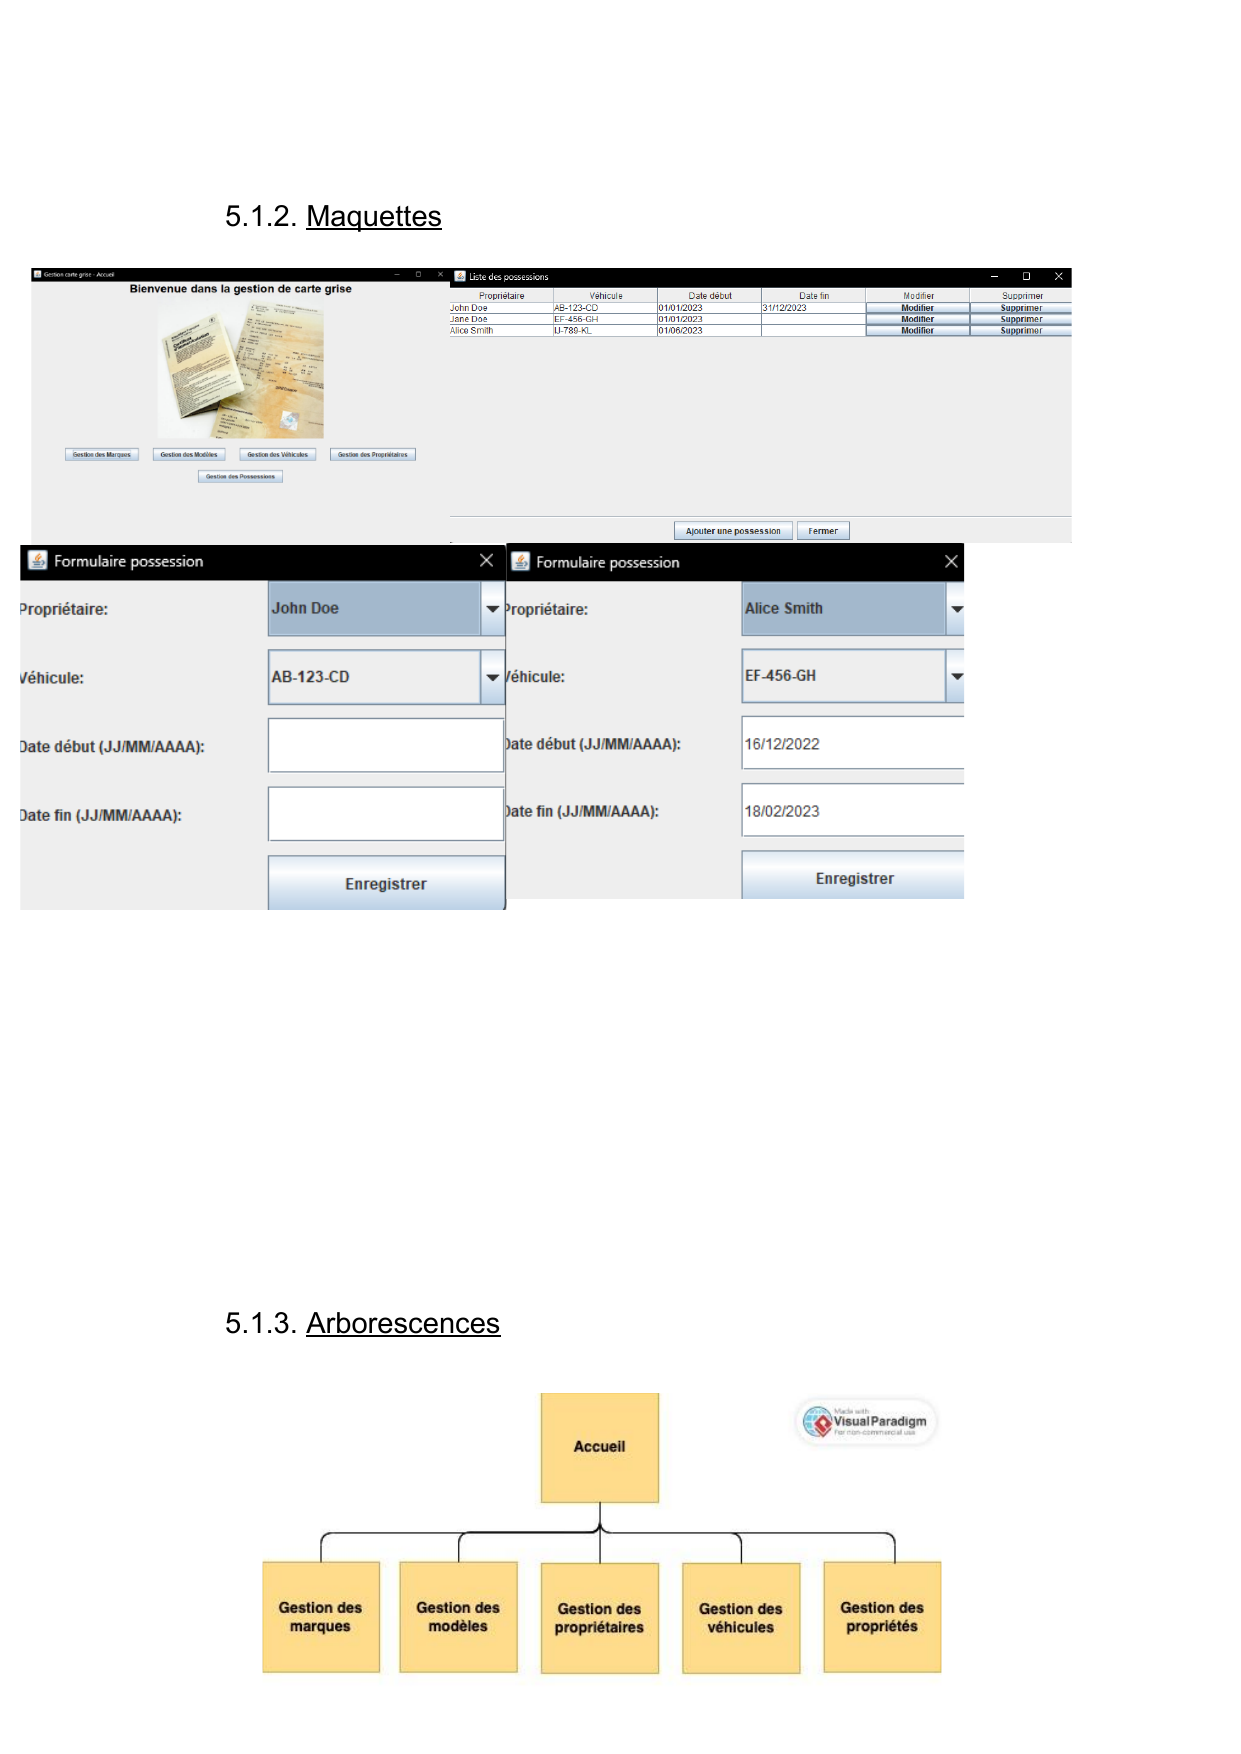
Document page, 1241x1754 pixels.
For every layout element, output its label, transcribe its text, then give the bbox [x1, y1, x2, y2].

picture [20, 268, 1072, 910]
picture [262, 1393, 942, 1754]
subtitle 5.1.2. Maquettes [150, 199, 1165, 232]
subtitle 5.1.3. Arborescences [150, 1306, 1165, 1340]
